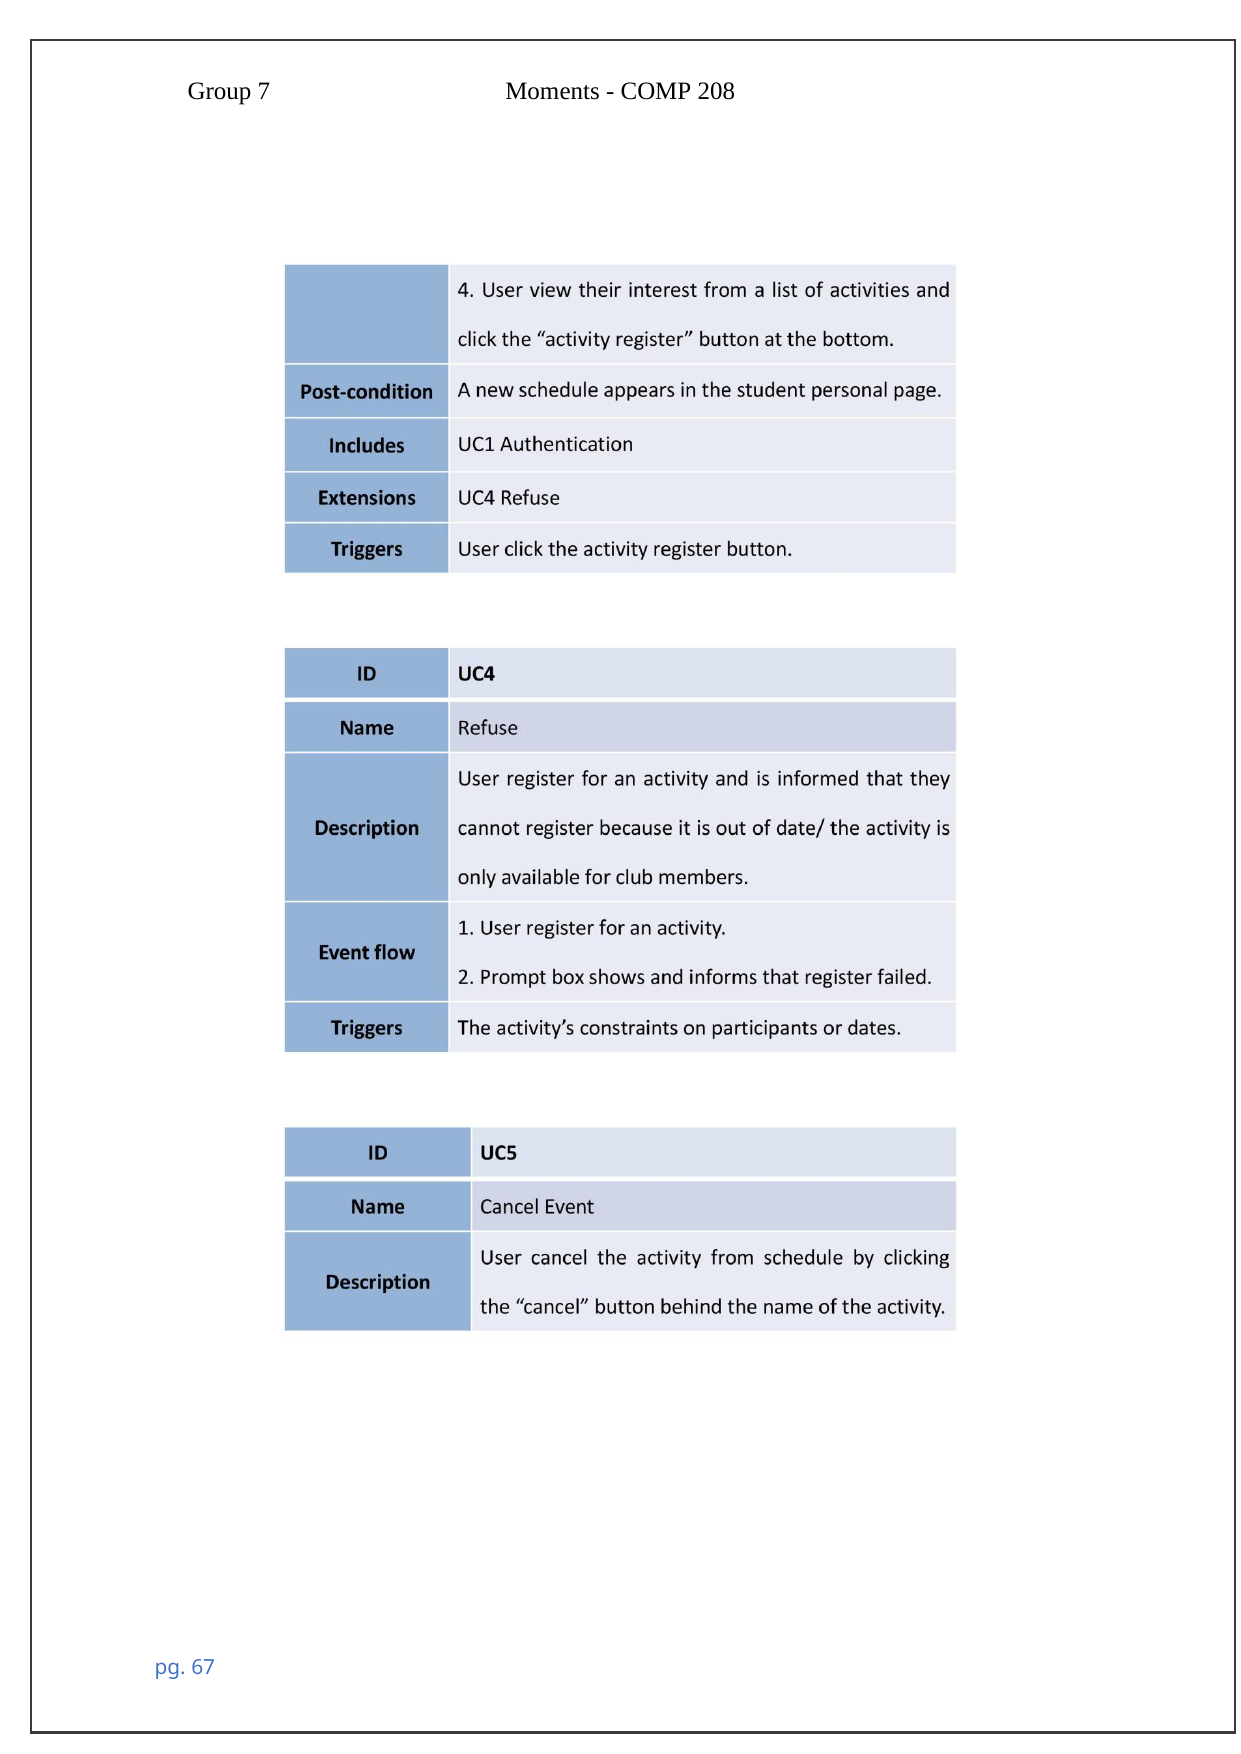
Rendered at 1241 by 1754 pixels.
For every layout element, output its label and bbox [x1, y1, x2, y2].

picture [150, 150, 1089, 1478]
